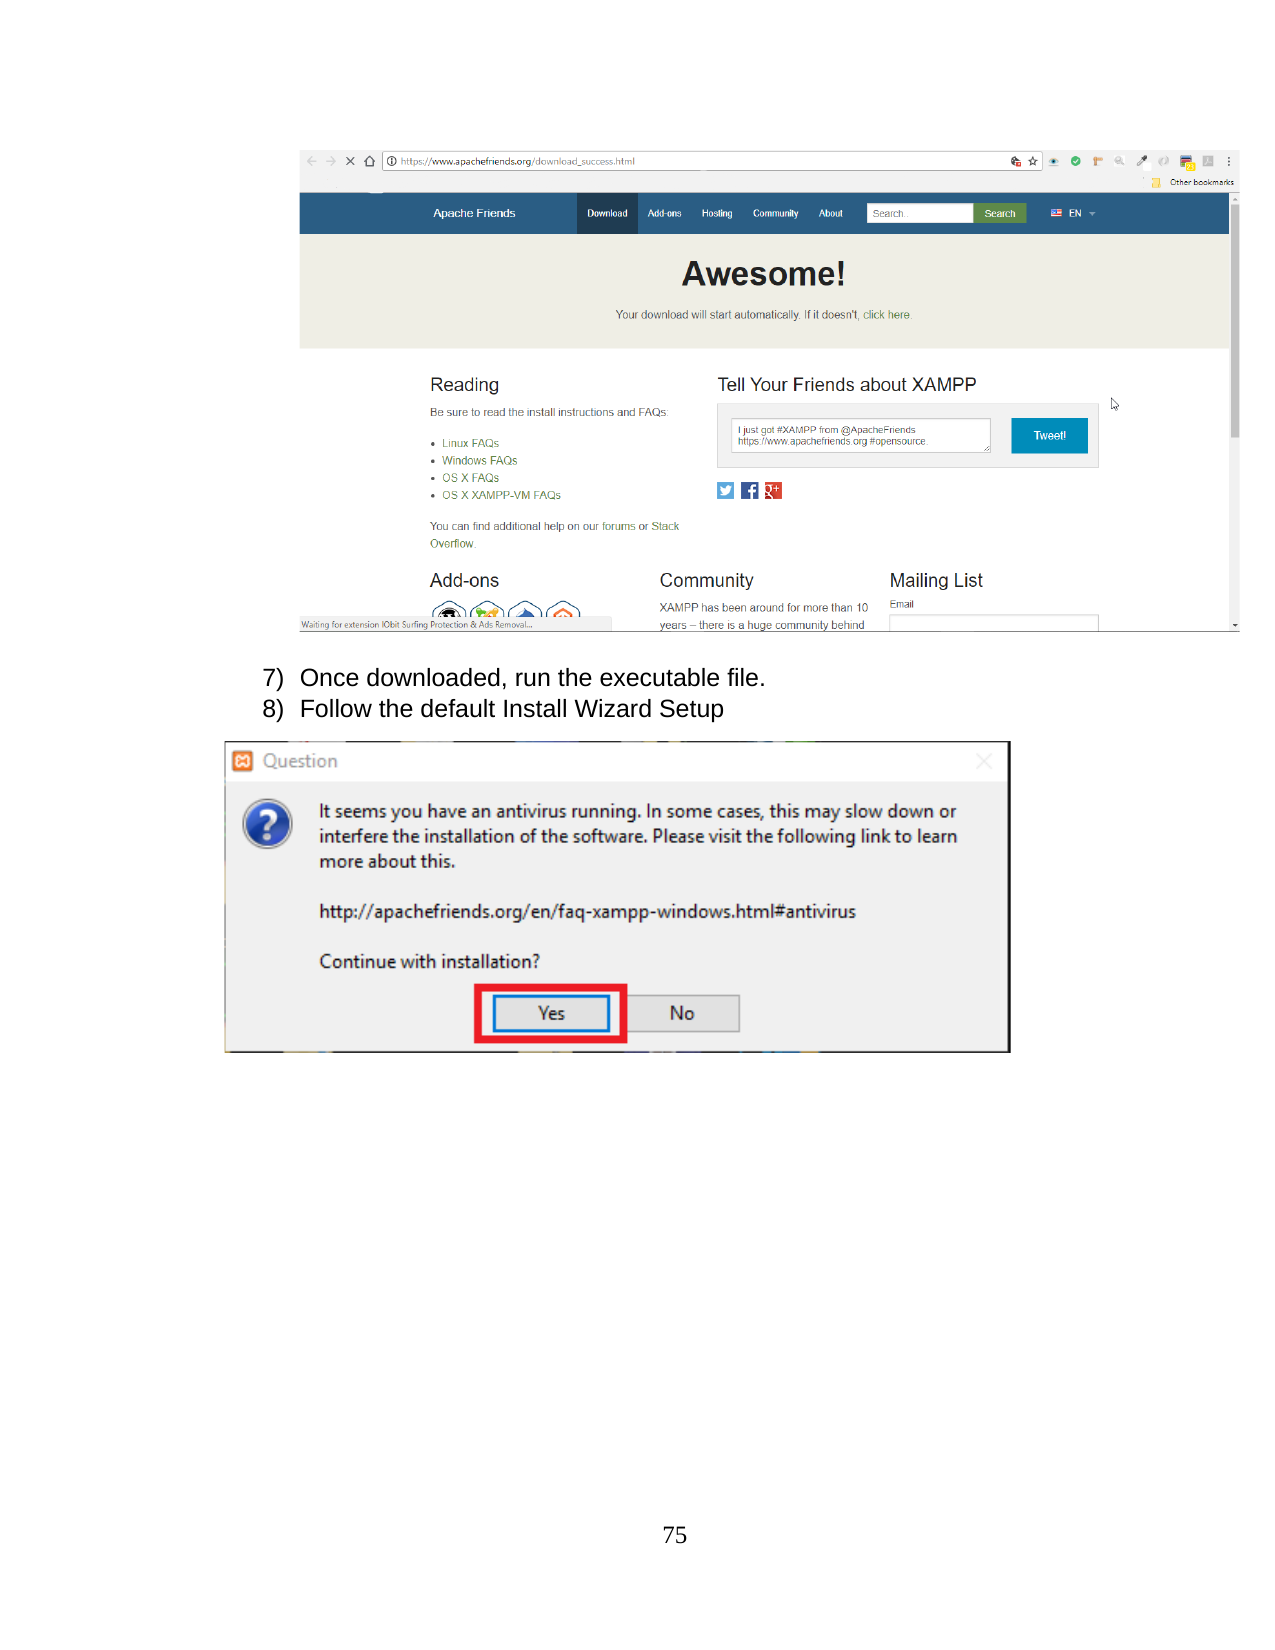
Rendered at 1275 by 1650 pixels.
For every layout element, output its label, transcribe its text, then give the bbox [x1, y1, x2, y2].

picture [224, 741, 1011, 1053]
list Follow the default Install Wizard Setup [262, 693, 1125, 722]
picture [299, 150, 1240, 632]
list Once downloaded, run the executable file. [262, 662, 1125, 691]
